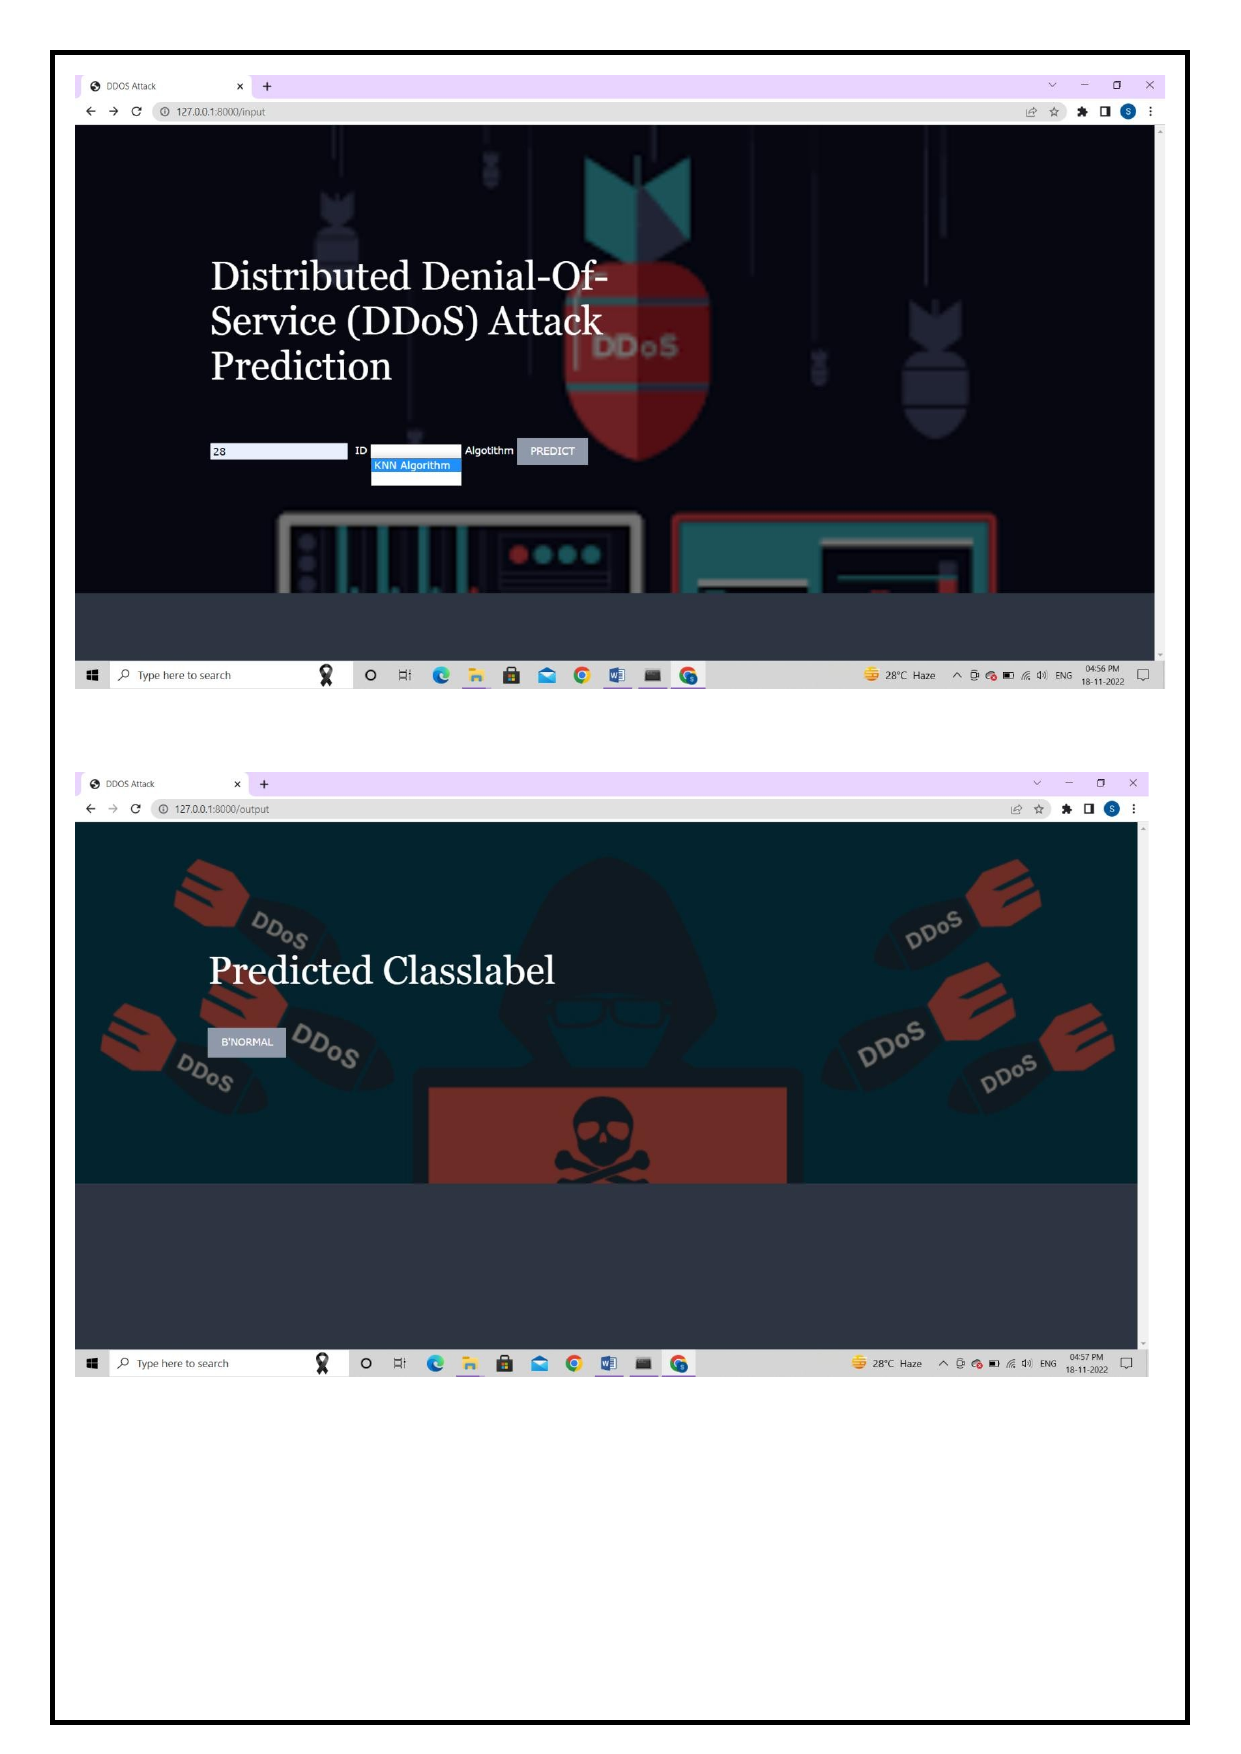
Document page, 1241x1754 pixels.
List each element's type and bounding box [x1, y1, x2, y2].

picture [75, 772, 1149, 1377]
picture [75, 75, 1166, 689]
